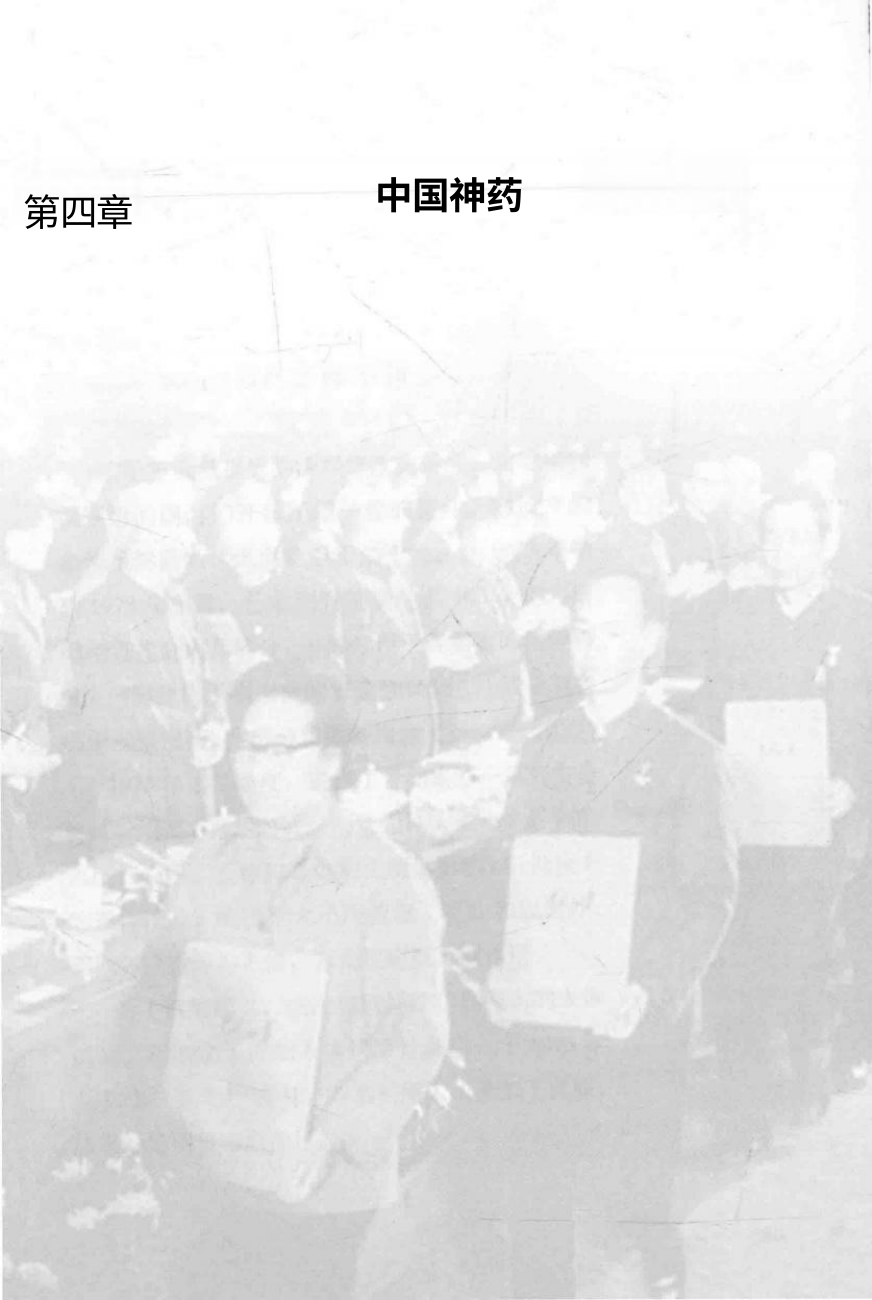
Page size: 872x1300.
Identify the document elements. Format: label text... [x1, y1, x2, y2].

picture [0, 0, 872, 1300]
text 第四章 中国神药 [23, 166, 872, 229]
